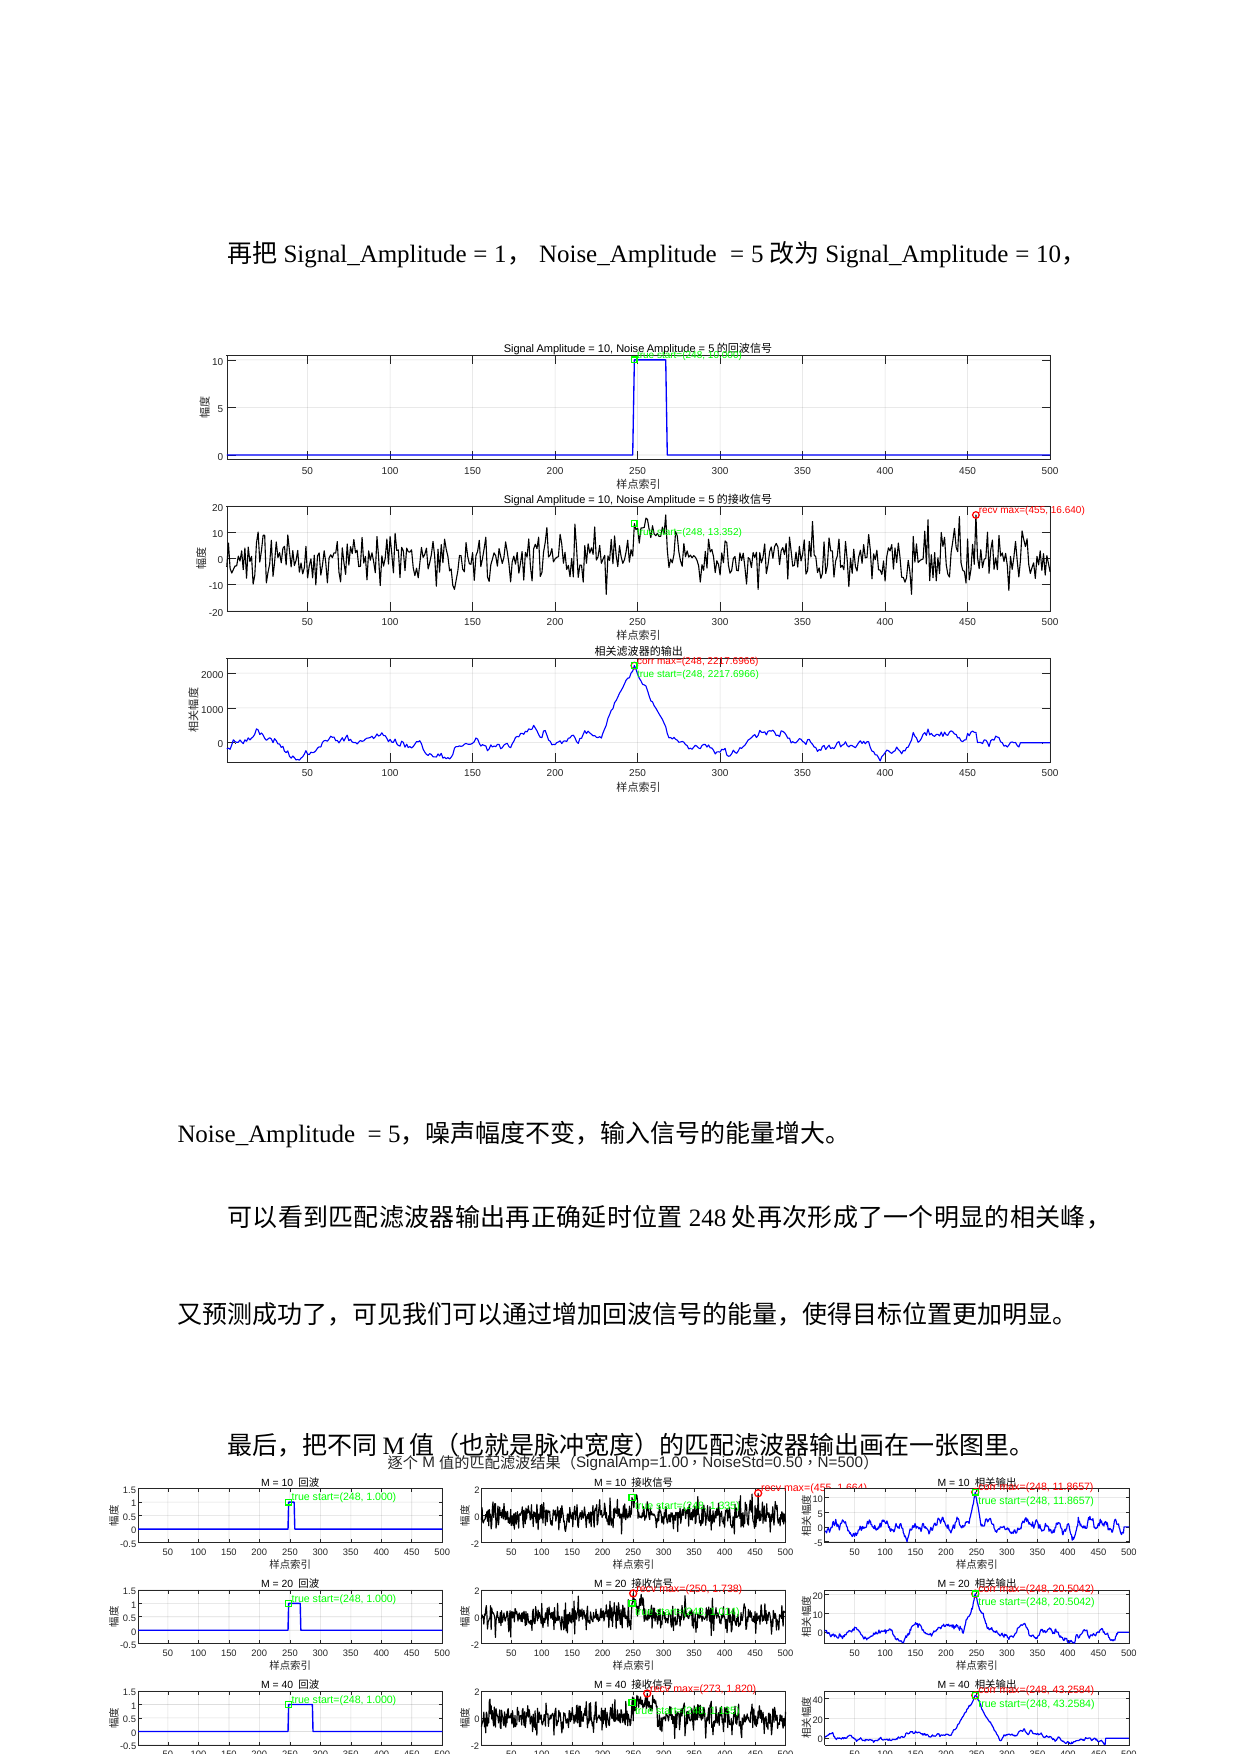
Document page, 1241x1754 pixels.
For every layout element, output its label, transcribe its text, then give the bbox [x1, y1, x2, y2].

text 可以看到匹配滤波器输出再正确延时位置248处再次形成了一个明显的相关峰，又预测成功了，可见我们可以通过增加回波信号的能量，使得目标位置更加明显。 [177, 1182, 1087, 1346]
text 再把Signal_Amplitude = 1， Noise_Amplitude = 5改为Signal_Amplitude = 10， Noise_Amplitude = 5，噪声幅度不变，输入信号的能量增大。 [177, 219, 1087, 316]
text 再把Signal_Amplitude = 1， Noise_Amplitude = 5改为Signal_Amplitude = 10， Noise_Amplitude = 5，噪声幅度不变，输入信号的能量增大。 [177, 821, 1087, 1164]
text 最后，把不同M值（也就是脉冲宽度）的匹配滤波器输出画在一张图里。 [177, 1411, 1087, 1476]
